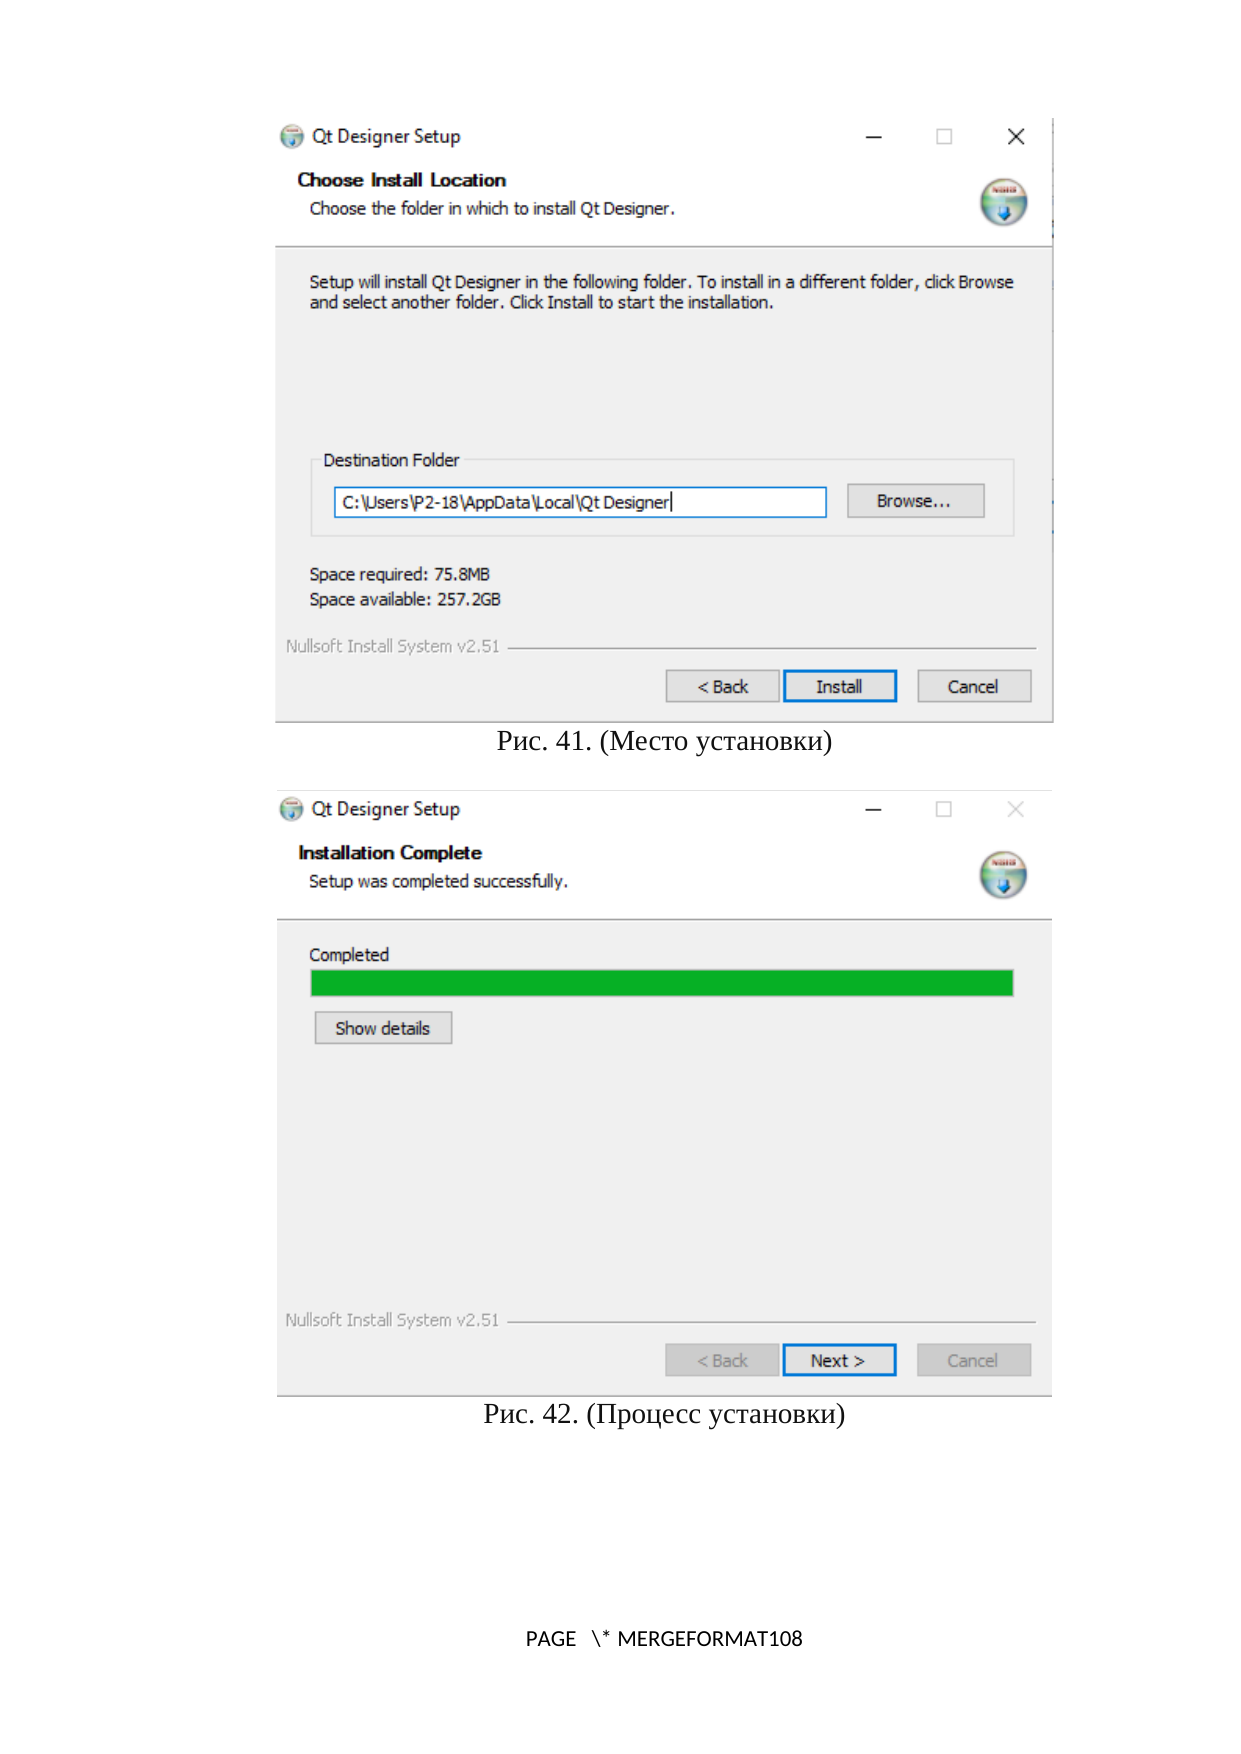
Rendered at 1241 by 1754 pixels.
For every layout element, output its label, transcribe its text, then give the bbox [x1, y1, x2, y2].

picture [275, 118, 1054, 723]
text Рис. 41. (Место установки) [177, 723, 1152, 756]
picture [277, 790, 1052, 1397]
text Рис. 42. (Процесс установки) [177, 1396, 1152, 1430]
